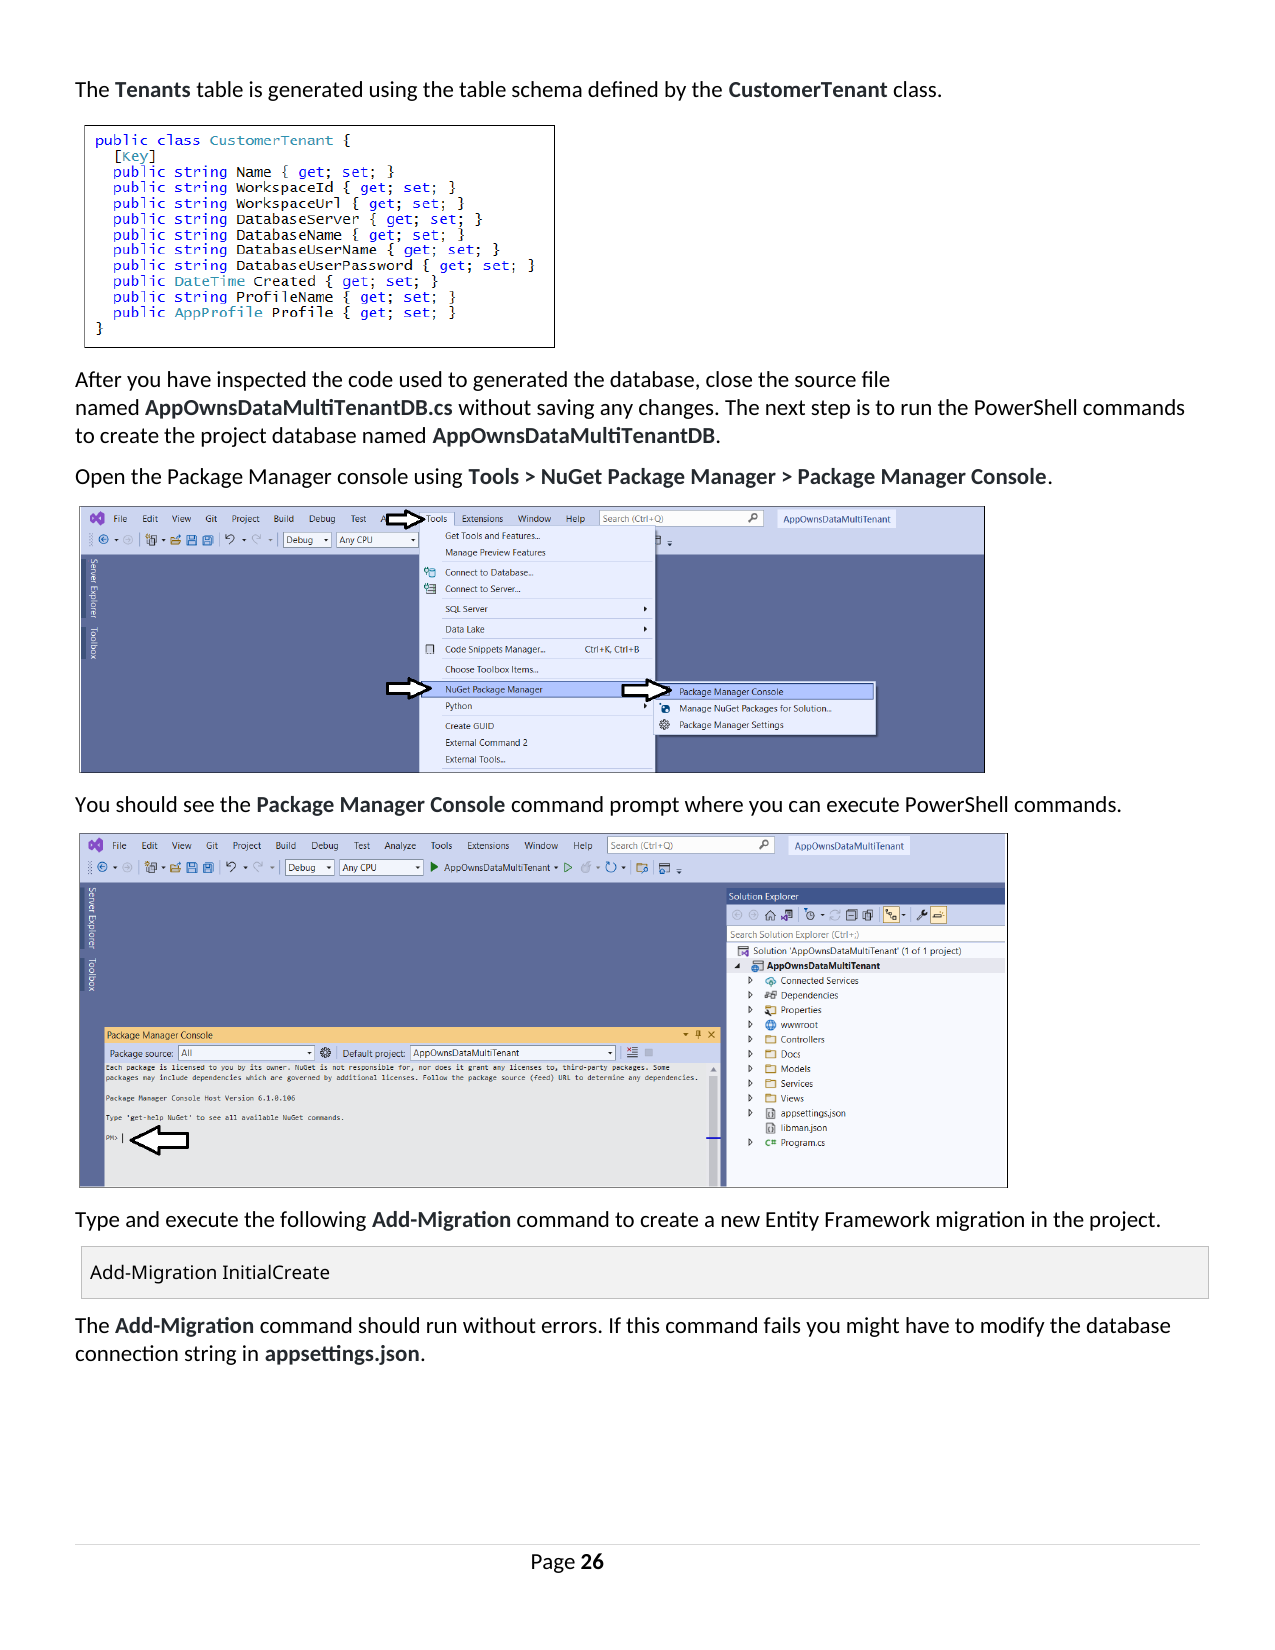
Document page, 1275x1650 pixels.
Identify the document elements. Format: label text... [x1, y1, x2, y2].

text Type and execute the following Add-Migration command to create a new Entity Framework migration in the project. [75, 1206, 1200, 1234]
text After you have inspected the code used to generated the database, close the source file named AppOwnsDataMultiTenantDB.cs without saving any changes. The next step is to run the PowerShell commands to create the project database named AppOwnsDataMultiTenantDB. [75, 366, 1200, 449]
text The Add-Migration command should run without errors. If this command fails you might have to modify the database connection string in appsettings.json. [75, 1311, 1200, 1367]
text Add-Migration InitialCreate [82, 1247, 1208, 1298]
text Open the Package Manager console using Tools > NuGet Package Manager > Package Manager Console. [75, 462, 1200, 490]
text You should see the Package Manager Console command prompt where you can execute PowerShell commands. [75, 790, 1200, 818]
text The Tenants table is generated using the table schema defined by the CustomerTenant class. [75, 75, 1200, 103]
picture [75, 830, 1013, 1194]
picture [75, 502, 988, 778]
picture [75, 115, 563, 353]
